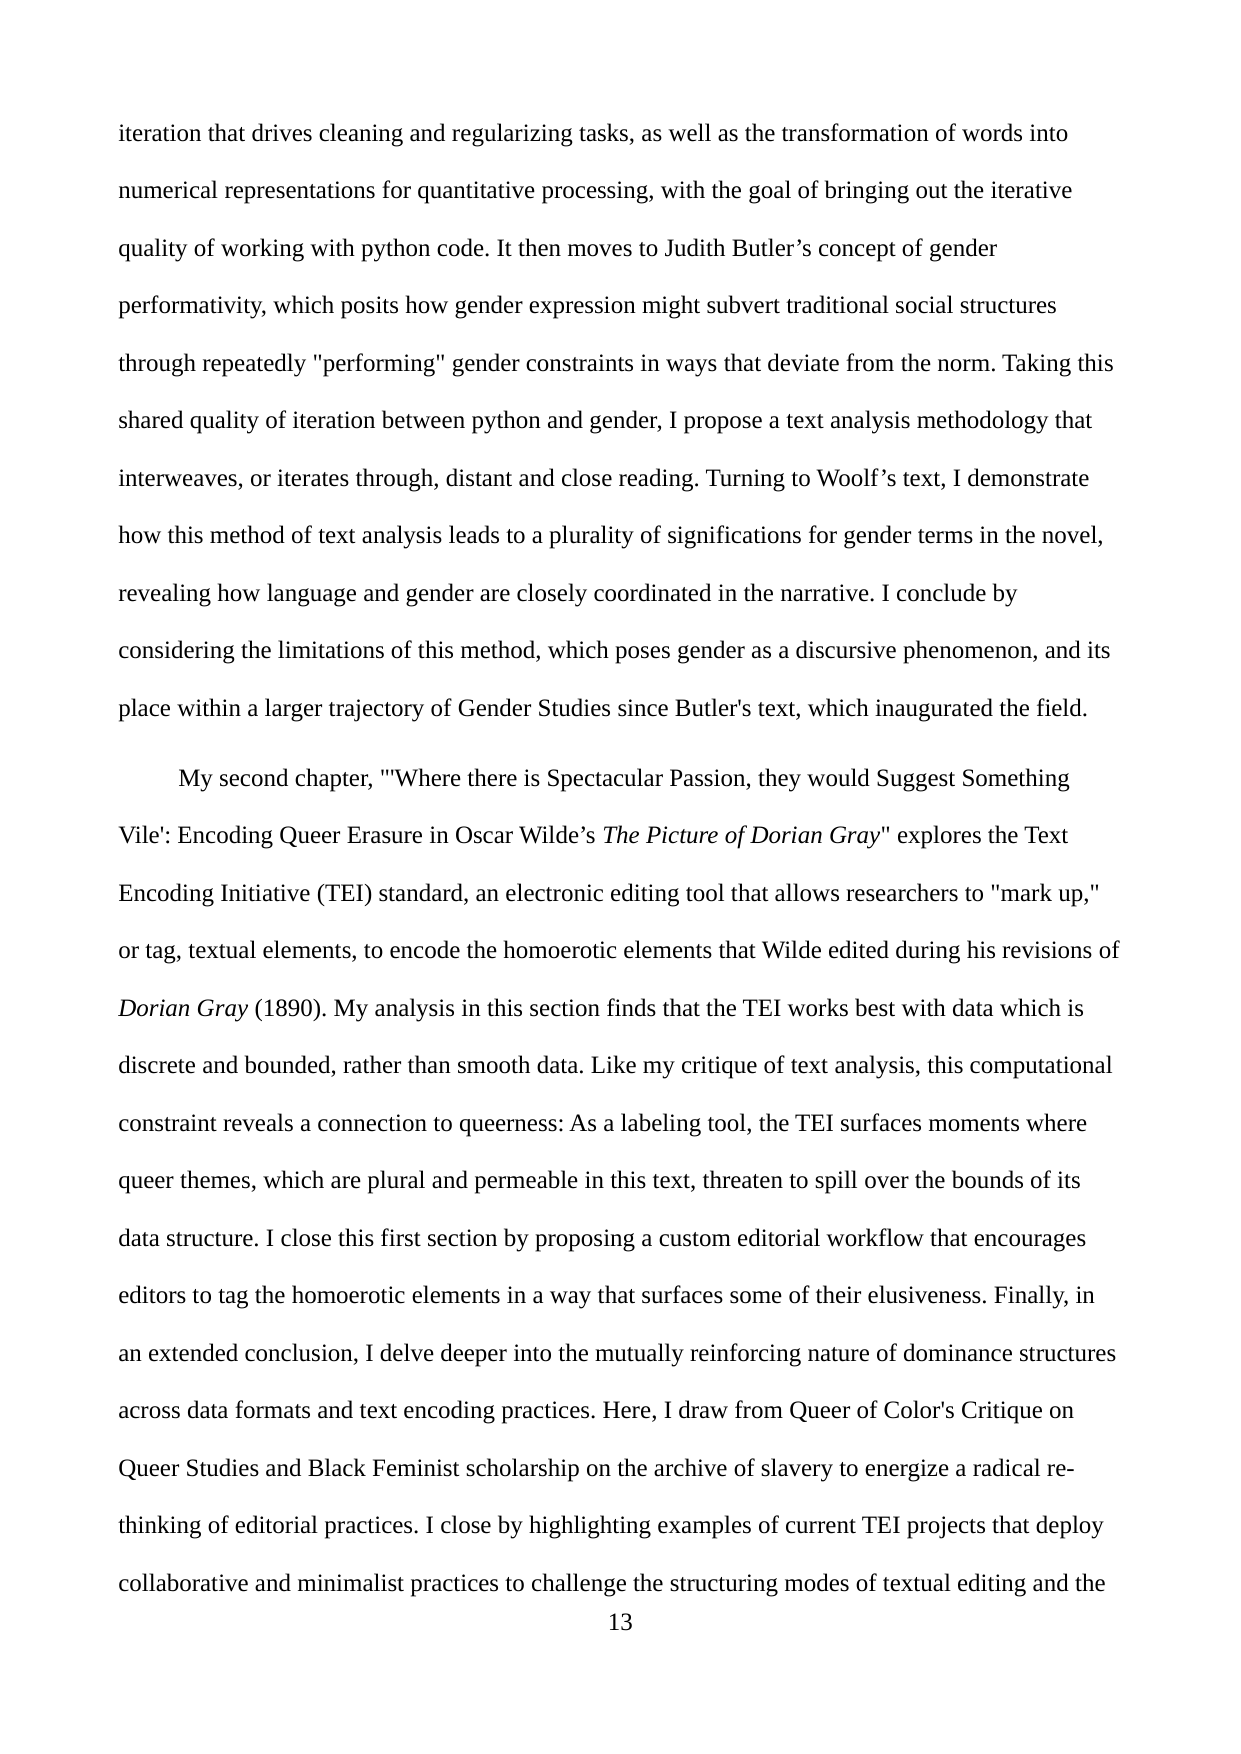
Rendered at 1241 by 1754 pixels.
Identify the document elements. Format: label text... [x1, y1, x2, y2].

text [118, 118, 1122, 722]
